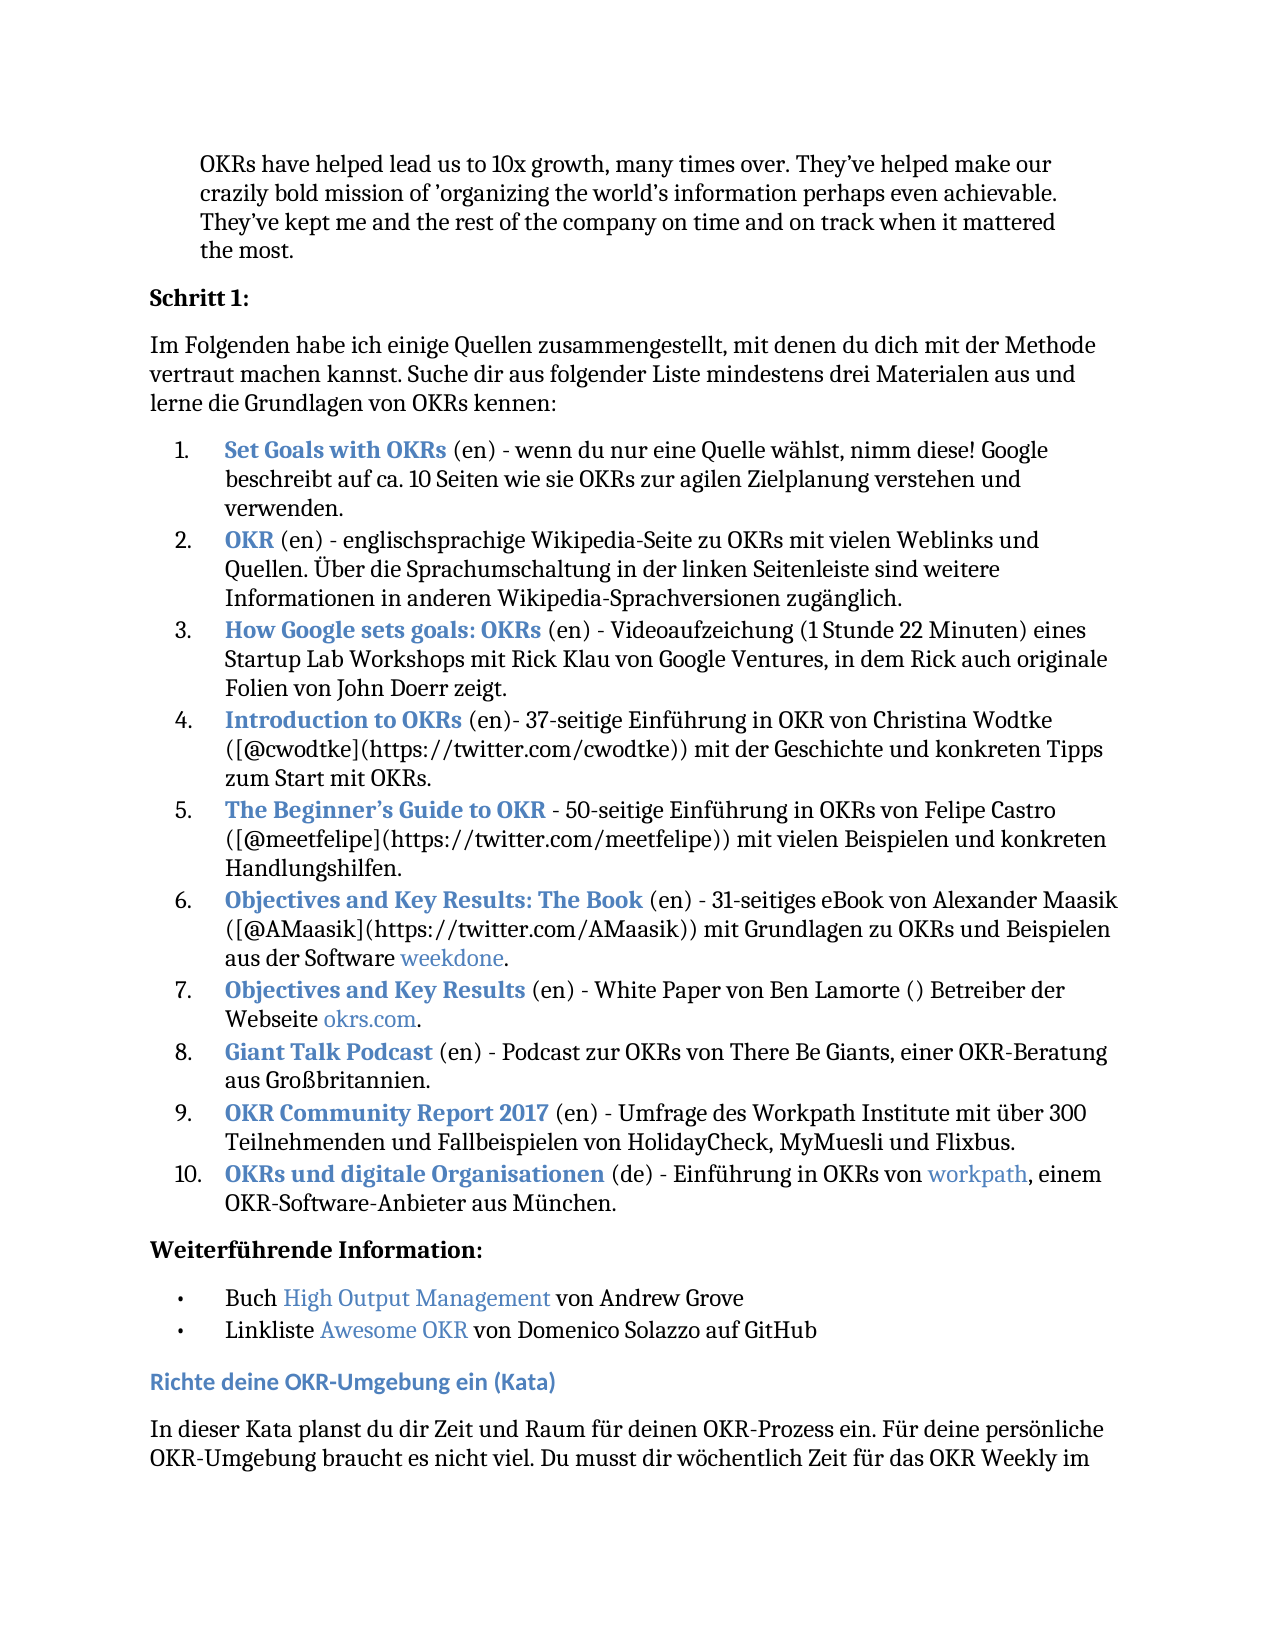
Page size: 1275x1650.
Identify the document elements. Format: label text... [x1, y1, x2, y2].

list Set Goals with OKRs (en) - wenn du nur eine Quelle wählst, nimm diese! Google beschreibt auf ca. 10 Seiten wie sie OKRs zur agilen Zielplanung verstehen und verwenden. [175, 436, 1125, 522]
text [150, 1415, 1125, 1473]
subtitle Richte deine OKR-Umgebung ein (Kata) [150, 1366, 1125, 1396]
list Linkliste Awesome OKR von Domenico Solazzo auf GitHub [175, 1316, 1125, 1345]
list Buch High Output Management von Andrew Grove [175, 1284, 1125, 1312]
list Giant Talk Podcast (en) - Podcast zur OKRs von There Be Giants, einer OKR-Beratung aus Großbritannien. [175, 1037, 1125, 1095]
list OKR Community Report 2017 (en) - Umfrage des Workpath Institute mit über 300 Teilnehmenden und Fallbeispielen von HolidayCheck, MyMuesli und Flixbus. [175, 1099, 1125, 1156]
list Objectives and Key Results: The Book (en) - 31-seitiges eBook von Alexander Maasik ([@AMaasik](https://twitter.com/AMaasik)) mit Grundlagen zu OKRs und Beispielen aus der Software weekdone. [175, 886, 1125, 972]
list OKRs und digitale Organisationen (de) - Einführung in OKRs von workpath, einem OKR-Software-Anbieter aus München. [175, 1160, 1125, 1217]
text Im Folgenden habe ich einige Quellen zusammengestellt, mit denen du dich mit der Methode vertraut machen kannst. Suche dir aus folgender Liste mindestens drei Materialen aus und lerne die Grundlagen von OKRs kennen: [150, 331, 1125, 417]
list Objectives and Key Results (en) - White Paper von Ben Lamorte () Betreiber der Webseite okrs.com. [175, 976, 1125, 1034]
text OKRs have helped lead us to 10x growth, many times over. They’ve helped make our crazily bold mission of ’organizing the world’s information perhaps even achievable. They’ve kept me and the rest of the company on time and on track when it mattered the most. [200, 150, 1075, 265]
text Weiterführende Information: [150, 1236, 1125, 1265]
list Introduction to OKRs (en)- 37-seitige Einführung in OKR von Christina Wodtke ([@cwodtke](https://twitter.com/cwodtke)) mit der Geschichte und konkreten Tipps zum Start mit OKRs. [175, 706, 1125, 792]
list OKR (en) - englischsprachige Wikipedia-Seite zu OKRs mit vielen Weblinks und Quellen. Über die Sprachumschaltung in der linken Seitenleiste sind weitere Informationen in anderen Wikipedia-Sprachversionen zugänglich. [175, 526, 1125, 612]
list The Beginner’s Guide to OKR - 50-seitige Einführung in OKRs von Felipe Castro ([@meetfelipe](https://twitter.com/meetfelipe)) mit vielen Beispielen und konkreten Handlungshilfen. [175, 796, 1125, 882]
text Schritt 1: [150, 284, 1125, 312]
list How Google sets goals: OKRs (en) - Videoaufzeichung (1 Stunde 22 Minuten) eines Startup Lab Workshops mit Rick Klau von Google Ventures, in dem Rick auch originale Folien von John Doerr zeigt. [175, 616, 1125, 702]
